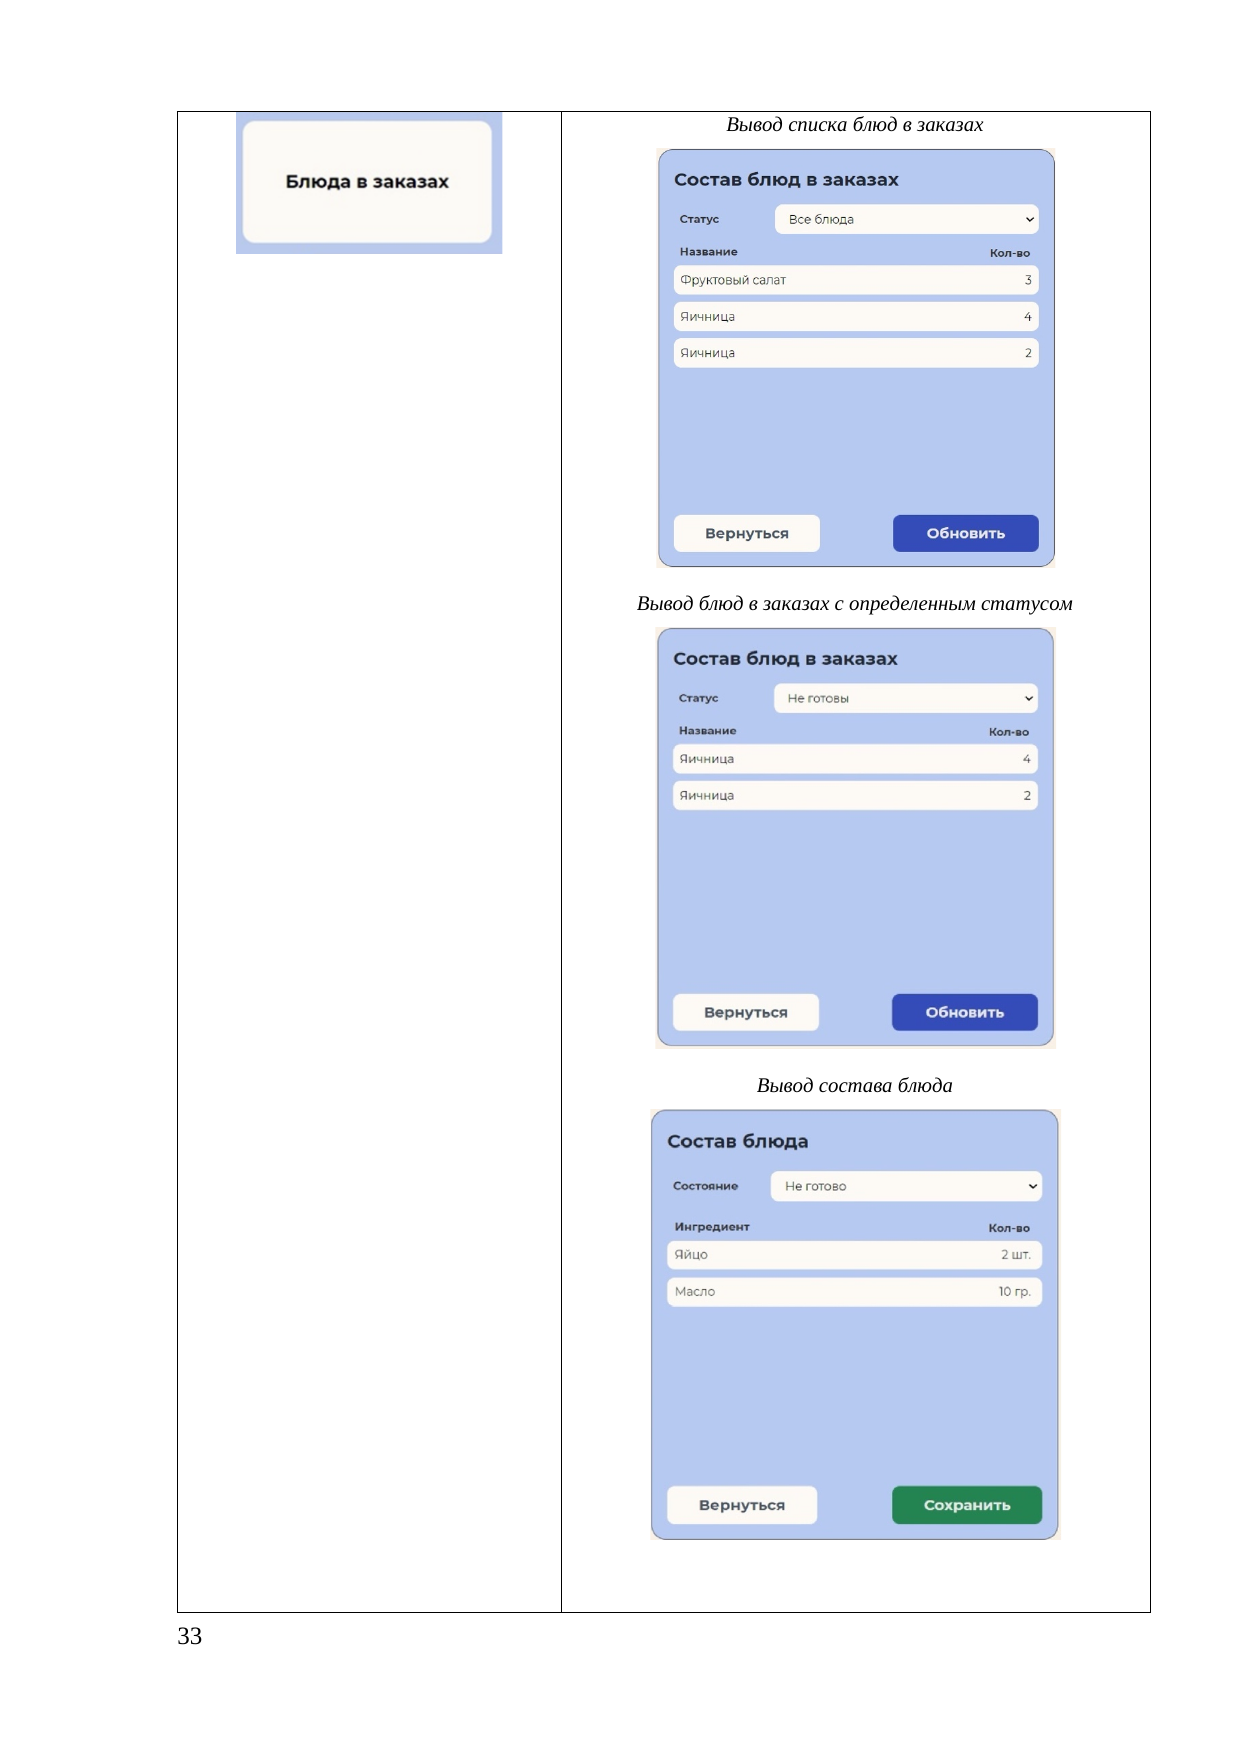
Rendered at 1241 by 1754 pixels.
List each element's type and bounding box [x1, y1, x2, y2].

picture [656, 148, 1056, 568]
picture [236, 112, 503, 254]
table_cell [562, 112, 1150, 1612]
table_cell [178, 112, 561, 1612]
picture [655, 627, 1057, 1049]
picture [650, 1109, 1062, 1540]
